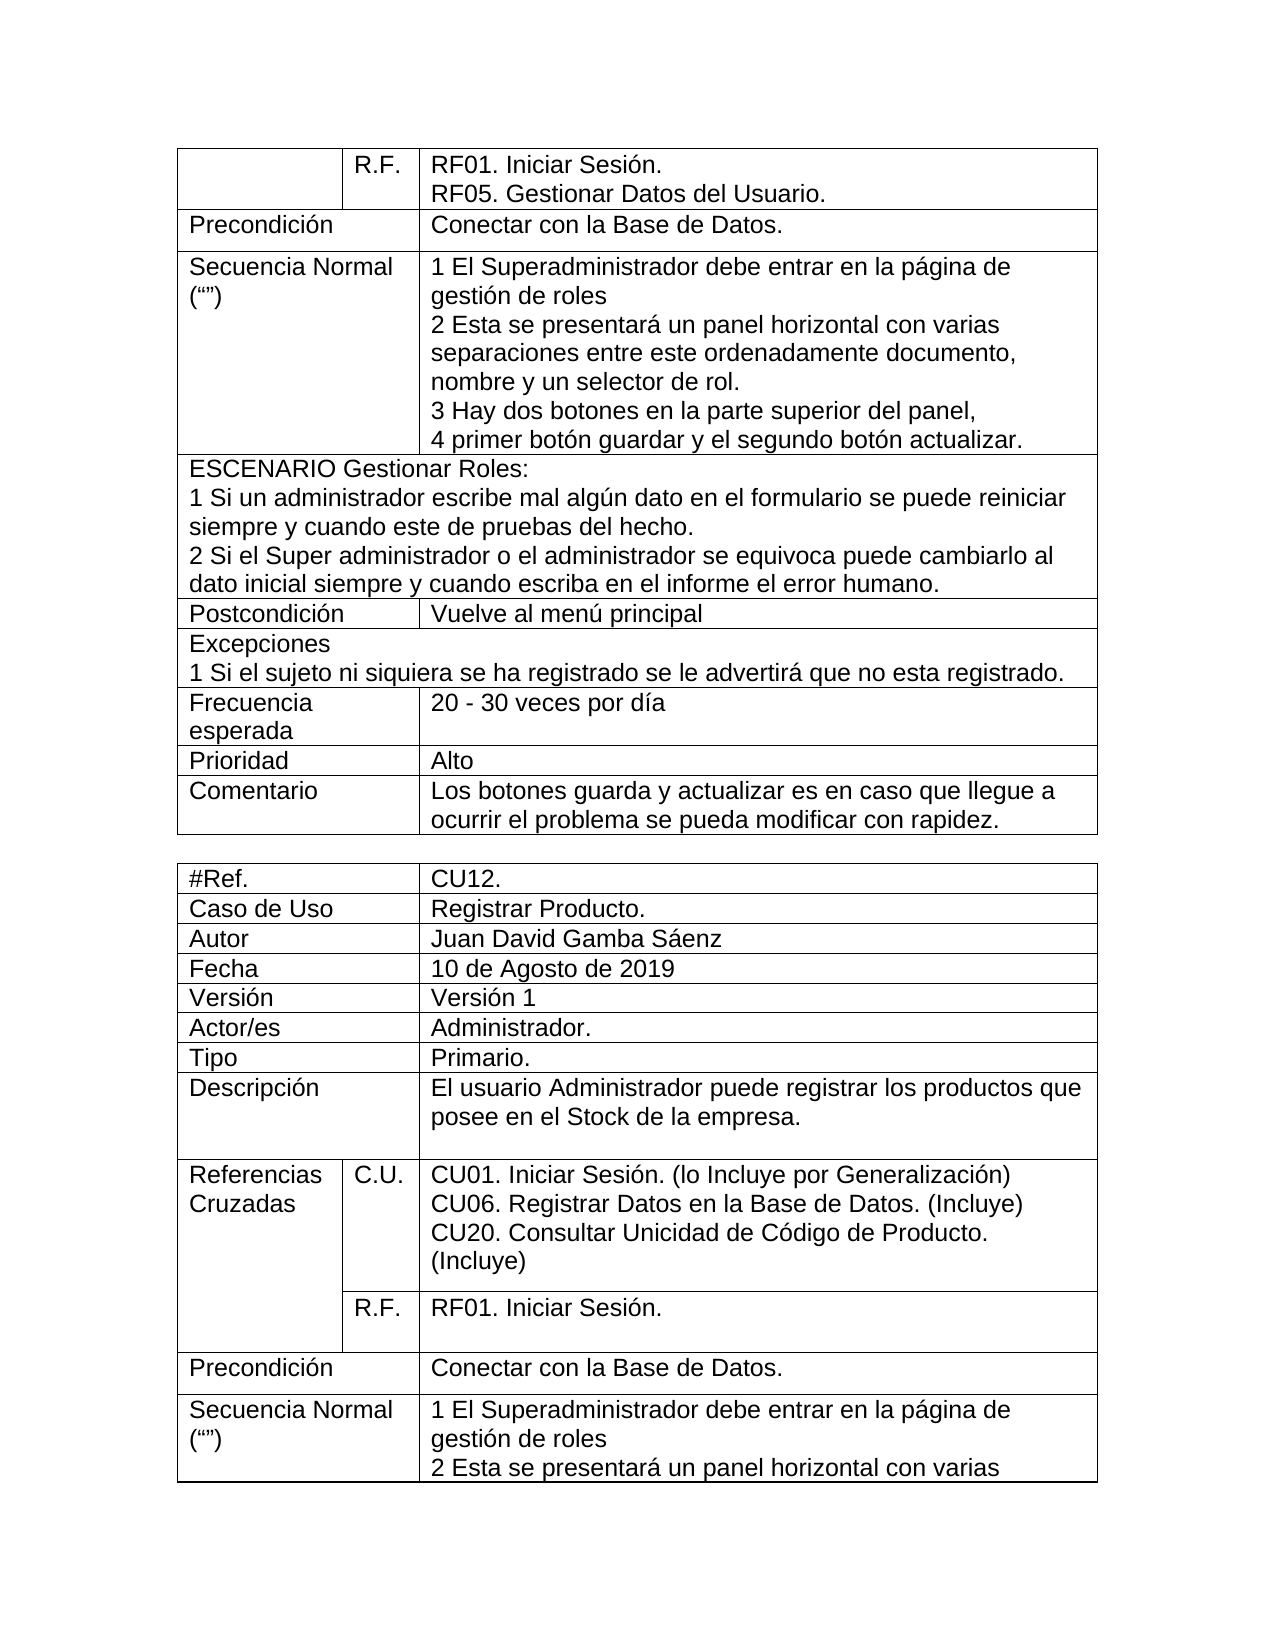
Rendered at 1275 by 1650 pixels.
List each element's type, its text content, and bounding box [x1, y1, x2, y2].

table_cell Alto [420, 746, 1097, 775]
table_cell Vuelve al menú principal [420, 599, 1097, 628]
table_cell Excepciones 1 Si el sujeto ni siquiera se ha registrado se le advertirá que no esta registrado. [178, 629, 1097, 687]
table_cell R.F. [343, 149, 419, 209]
table_cell Autor [178, 924, 419, 953]
table_cell Versión [178, 984, 419, 1012]
table_cell Postcondición [178, 599, 419, 628]
table_cell RF01. Iniciar Sesión. RF05. Gestionar Datos del Usuario. [420, 149, 1097, 209]
table_cell Caso de Uso [178, 894, 419, 923]
table_cell ESCENARIO Gestionar Roles: 1 Si un administrador escribe mal algún dato en el formulario se puede reiniciar siempre y cuando este de pruebas del hecho. 2 Si el Super administrador o el administrador se equivoca puede cambiarlo al dato inicial siempre y cuando escriba en el informe el error humano. [178, 455, 1097, 598]
table_cell Registrar Producto. [420, 894, 1097, 923]
table_cell Los botones guarda y actualizar es en caso que llegue a ocurrir el problema se pueda modificar con rapidez. [420, 776, 1097, 833]
table_cell Administrador. [420, 1013, 1097, 1042]
table_cell Conectar con la Base de Datos. [420, 210, 1097, 251]
table_cell El usuario Administrador puede registrar los productos que posee en el Stock de la empresa. [420, 1073, 1097, 1159]
table_cell 10 de Agosto de 2019 [420, 954, 1097, 982]
table_cell CU01. Iniciar Sesión. (lo Incluye por Generalización) CU06. Registrar Datos en la Base de Datos. (Incluye) CU20. Consultar Unicidad de Código de Producto. (Incluye) [420, 1160, 1097, 1291]
table_cell Primario. [420, 1043, 1097, 1072]
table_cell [178, 1395, 419, 1481]
table_cell Precondición [178, 1353, 419, 1394]
table_header #Ref. [178, 864, 419, 893]
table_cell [178, 149, 342, 209]
table_cell Fecha [178, 954, 419, 982]
table_cell Tipo [178, 1043, 419, 1072]
table_cell Conectar con la Base de Datos. [420, 1353, 1097, 1394]
table_cell Comentario [178, 776, 419, 833]
table_cell C.U. [343, 1160, 419, 1291]
table_cell Actor/es [178, 1013, 419, 1042]
table_cell Juan David Gamba Sáenz [420, 924, 1097, 953]
table_cell 20 - 30 veces por día [420, 688, 1097, 745]
table_cell R.F. [343, 1292, 419, 1352]
table_cell Versión 1 [420, 984, 1097, 1012]
table_header CU12. [420, 864, 1097, 893]
table_cell Prioridad [178, 746, 419, 775]
table_cell Precondición [178, 210, 419, 251]
table_cell Secuencia Normal (“”) [178, 252, 419, 453]
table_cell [420, 1395, 1097, 1481]
table_cell Descripción [178, 1073, 419, 1159]
table_cell Referencias Cruzadas [178, 1160, 342, 1352]
table_cell Frecuencia esperada [178, 688, 419, 745]
table_cell RF01. Iniciar Sesión. [420, 1292, 1097, 1352]
